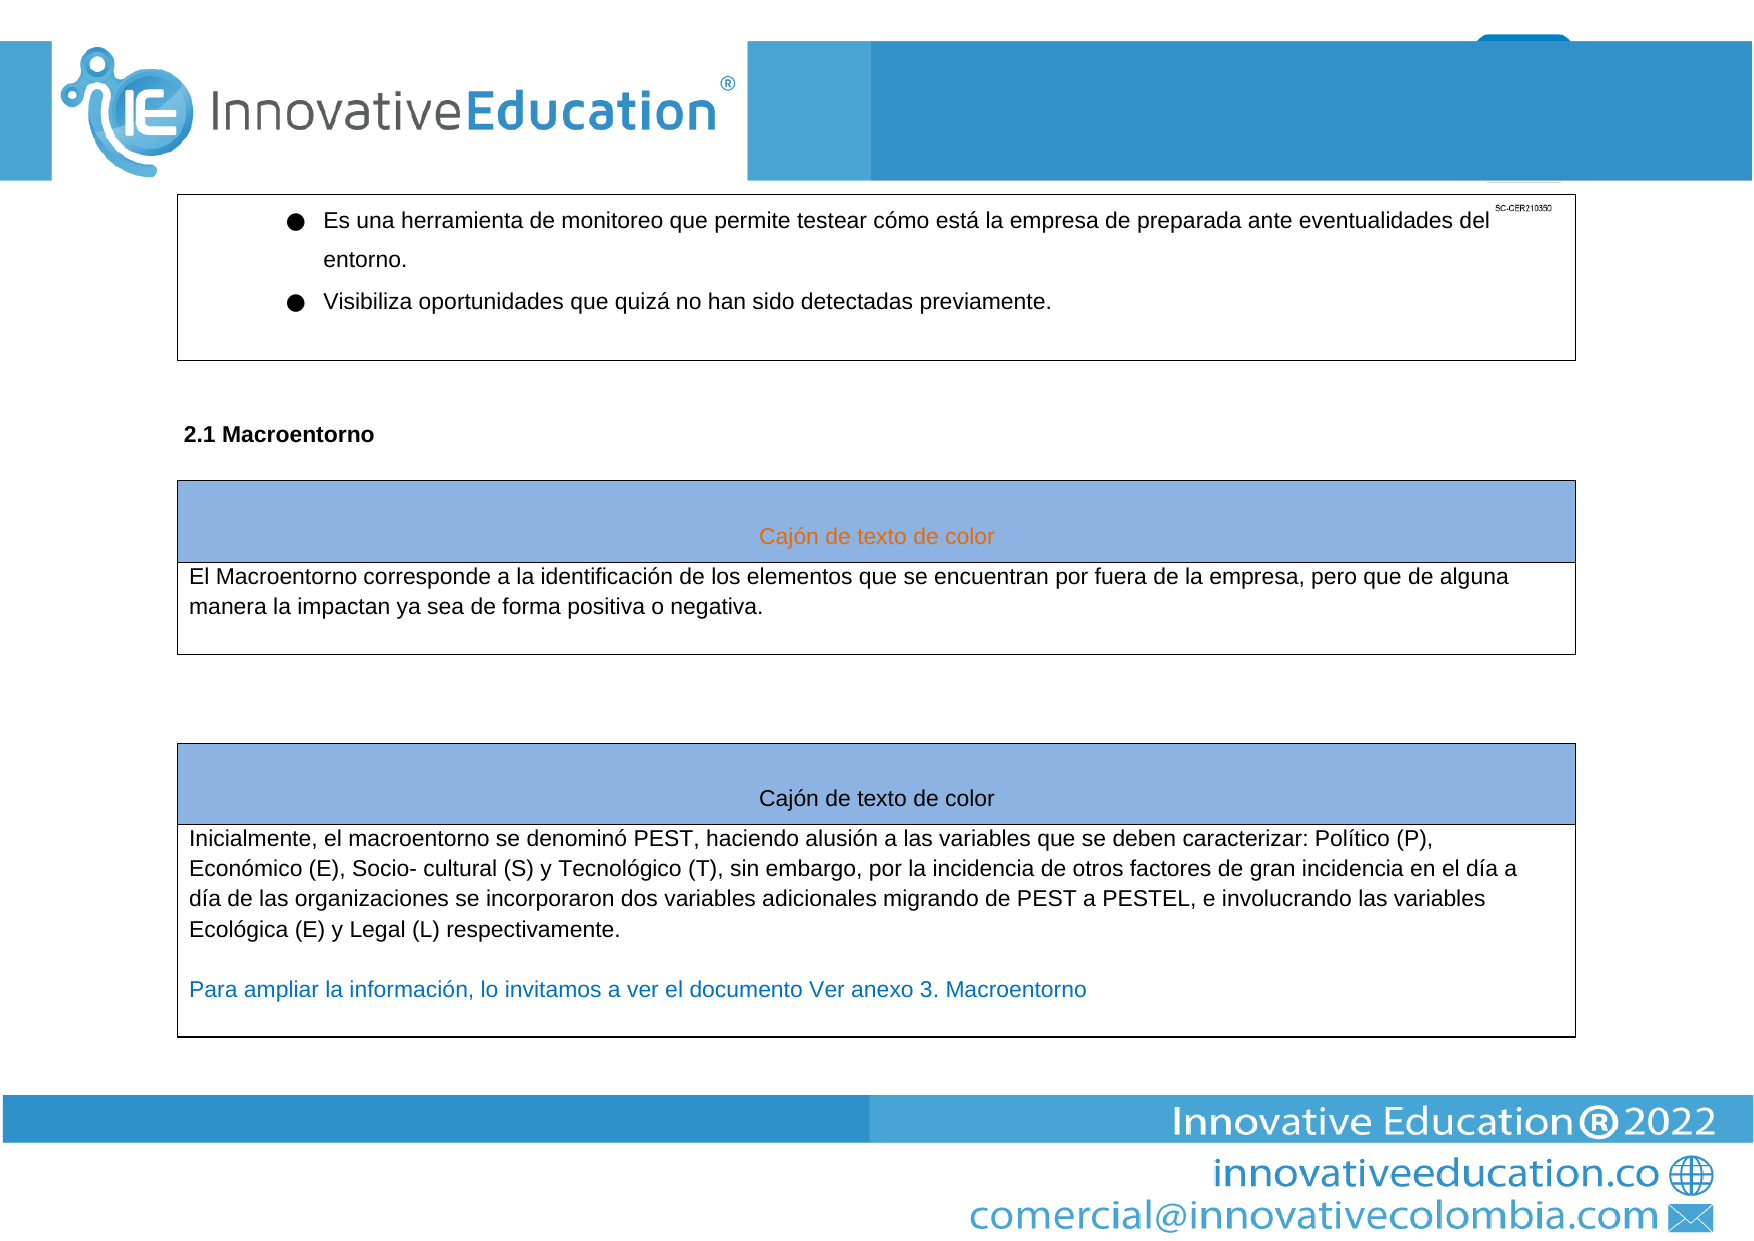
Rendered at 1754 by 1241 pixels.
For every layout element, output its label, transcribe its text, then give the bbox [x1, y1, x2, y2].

table_cell El Macroentorno corresponde a la identificación de los elementos que se encuentran por fuera de la empresa, pero que de alguna manera la impactan ya sea de forma positiva o negativa. [178, 563, 1575, 654]
picture [2, 1093, 1754, 1239]
table_header Cajón de texto de color [178, 744, 1575, 824]
table_cell Inicialmente, el macroentorno se denominó PEST, haciendo alusión a las variables que se deben caracterizar: Político (P), Económico (E), Socio- cultural (S) y Tecnológico (T), sin embargo, por la incidencia de otros factores de gran incidencia en el día a día de las organizaciones se incorporaron dos variables adicionales migrando de PEST a PESTEL, e involucrando las variables Ecológica (E) y Legal (L) respectivamente. Para ampliar la información, lo invitamos a ver el documento Ver anexo 3. Macroentorno [178, 825, 1575, 1036]
text 2.1 Macroentorno [177, 421, 1536, 448]
table_header Cajón de texto de color [178, 481, 1575, 562]
picture [0, 28, 1752, 194]
